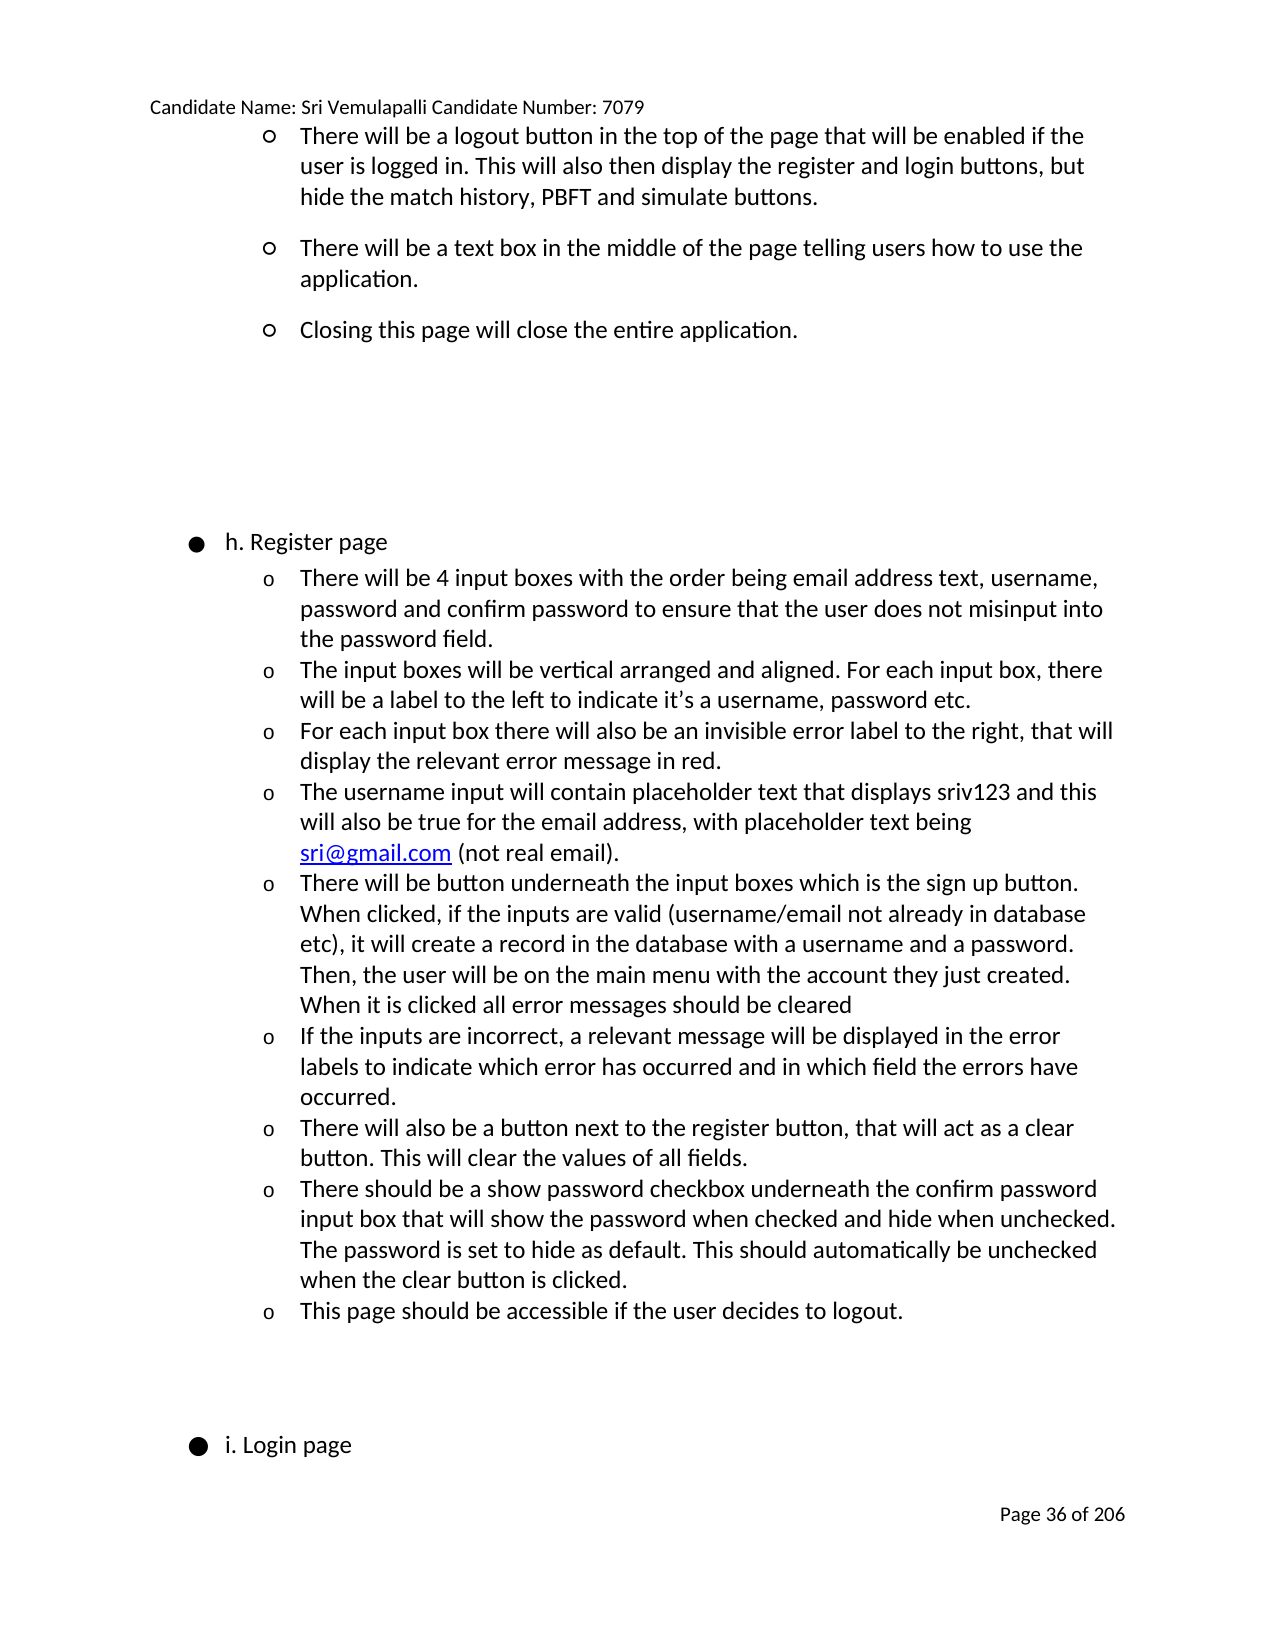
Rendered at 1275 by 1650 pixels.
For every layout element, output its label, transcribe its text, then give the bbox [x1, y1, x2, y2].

list There will be button underneath the input boxes which is the sign up button. When clicked, if the inputs are valid (username/email not already in database etc), it will create a record in the database with a username and a password. Then, the user will be on the main menu with the account they just created. When it is clicked all error messages should be cleared [262, 868, 1125, 1020]
list If the inputs are incorrect, a relevant message will be displayed in the error labels to indicate which error has occurred and in which field the errors have occurred. [262, 1020, 1125, 1112]
list h. Register page [187, 520, 1125, 562]
list This page should be accessible if the user decides to logout. [262, 1295, 1125, 1325]
list The username input will contain placeholder text that displays sriv123 and this will also be true for the email address, with placeholder text being sri@gmail.com (not real email). [262, 776, 1125, 868]
list There should be a show password checkbox underneath the confirm password input box that will show the password when checked and hide when unchecked. The password is set to hide as default. This should automatically be unchecked when the clear button is clicked. [262, 1173, 1125, 1295]
list There will be a text box in the middle of the page telling users how to use the application. [262, 232, 1125, 293]
list i. Login page [187, 1417, 1125, 1468]
list For each input box there will also be an invisible error label to the right, that will display the relevant error message in red. [262, 715, 1125, 776]
list There will be 4 input boxes with the order being email address text, username, password and confirm password to ensure that the user does not misinput into the password field. [262, 562, 1125, 654]
list There will be a logout button in the top of the page that will be enabled if the user is logged in. This will also then display the register and login buttons, but hide the match history, PBFT and simulate buttons. [262, 120, 1125, 212]
list Closing this page will close the entire application. [262, 314, 1125, 345]
list The input boxes will be vertical arranged and aligned. For each input box, there will be a label to the left to indicate it’s a username, password etc. [262, 654, 1125, 715]
list There will also be a button next to the register button, that will act as a clear button. This will clear the values of all fields. [262, 1112, 1125, 1173]
